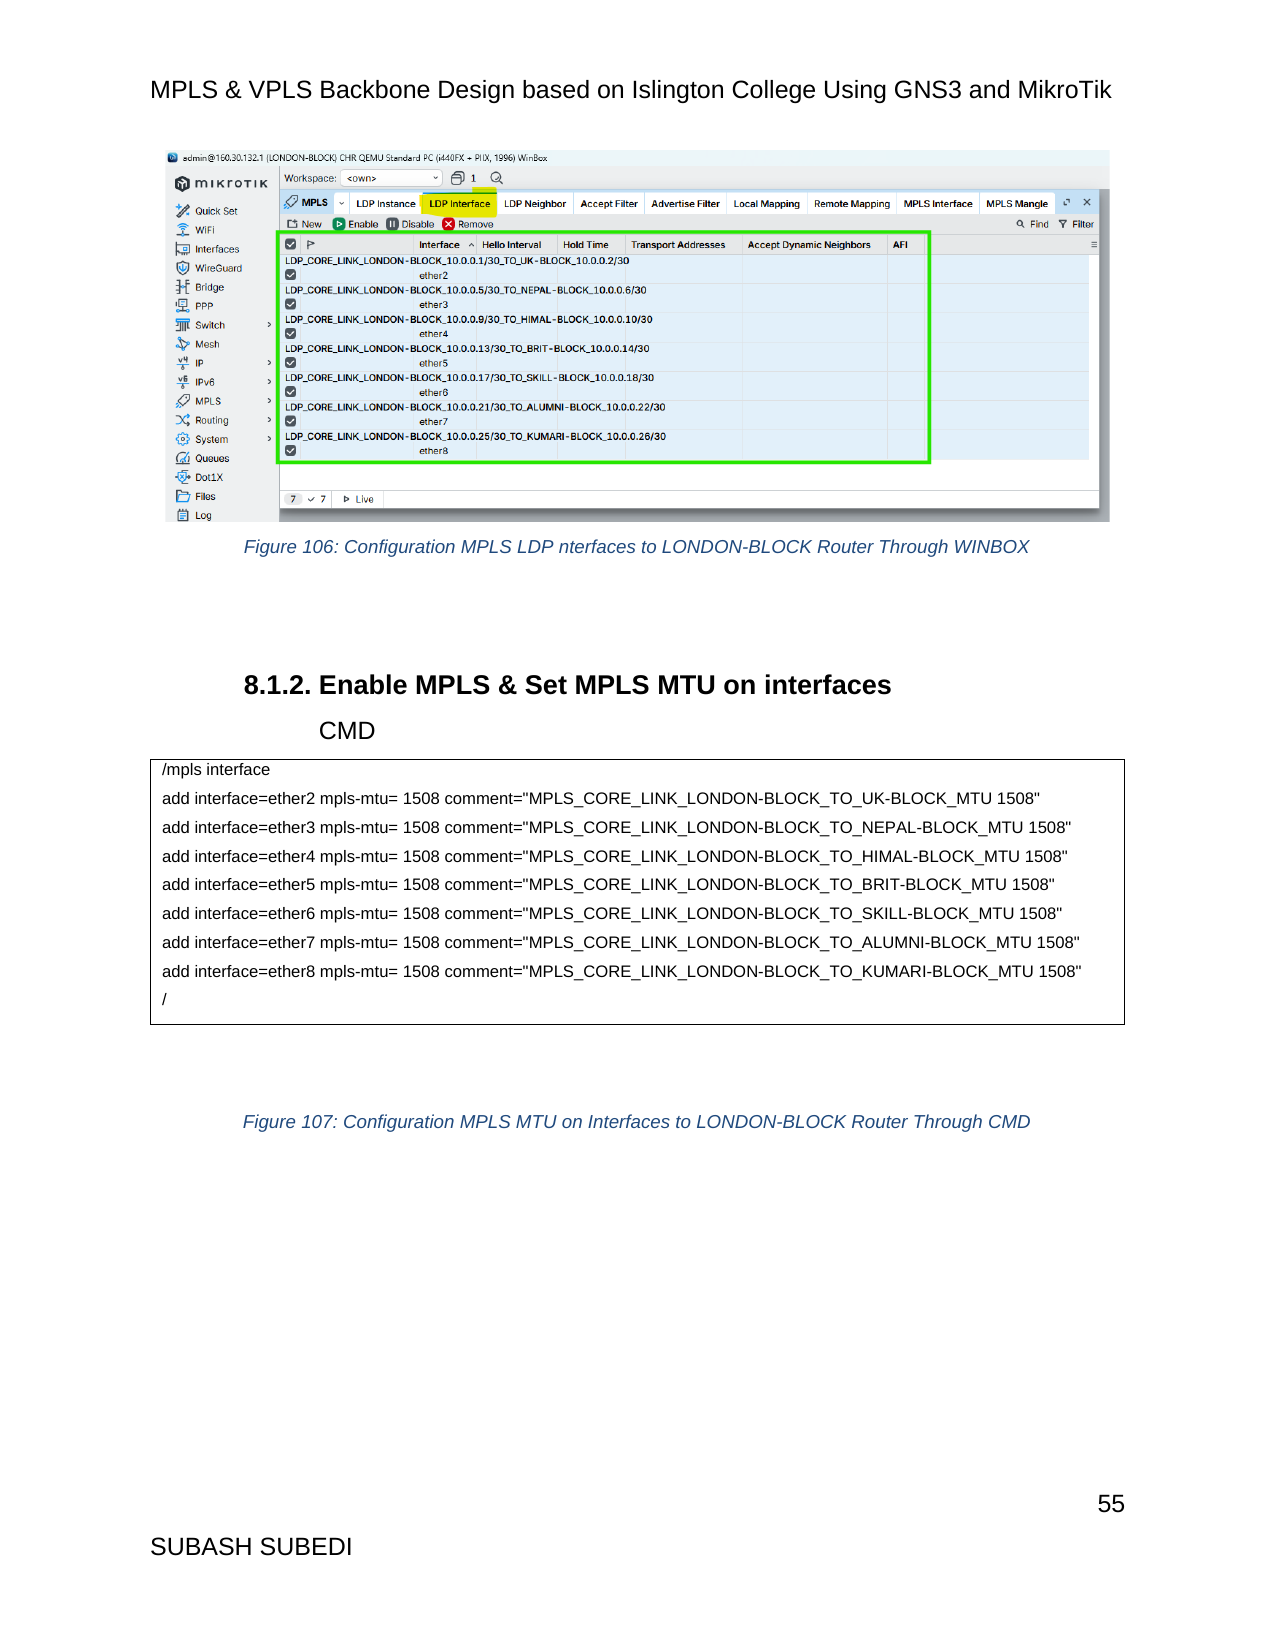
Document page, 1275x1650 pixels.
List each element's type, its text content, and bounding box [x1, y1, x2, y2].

subtitle Enable MPLS & Set MPLS MTU on interfaces [244, 669, 1125, 700]
picture [165, 150, 1110, 522]
text Figure 106: Configuration MPLS LDP nterfaces to LONDON-BLOCK Router Through WINBOX [150, 536, 1125, 558]
text CMD [300, 716, 1125, 745]
text Figure 107: Configuration MPLS MTU on Interfaces to LONDON-BLOCK Router Through CMD [150, 1111, 1125, 1132]
table_header /mpls interface add interface=ether2 mpls-mtu= 1508 comment="MPLS_CORE_LINK_LONDON-BLOCK_TO_UK-BLOCK_MTU 1508" add interface=ether3 mpls-mtu= 1508 comment="MPLS_CORE_LINK_LONDON-BLOCK_TO_NEPAL-BLOCK_MTU 1508" add interface=ether4 mpls-mtu= 1508 comment="MPLS_CORE_LINK_LONDON-BLOCK_TO_HIMAL-BLOCK_MTU 1508" add interface=ether5 mpls-mtu= 1508 comment="MPLS_CORE_LINK_LONDON-BLOCK_TO_BRIT-BLOCK_MTU 1508" add interface=ether6 mpls-mtu= 1508 comment="MPLS_CORE_LINK_LONDON-BLOCK_TO_SKILL-BLOCK_MTU 1508" add interface=ether7 mpls-mtu= 1508 comment="MPLS_CORE_LINK_LONDON-BLOCK_TO_ALUMNI-BLOCK_MTU 1508" add interface=ether8 mpls-mtu= 1508 comment="MPLS_CORE_LINK_LONDON-BLOCK_TO_KUMARI-BLOCK_MTU 1508" / [151, 760, 1124, 1023]
